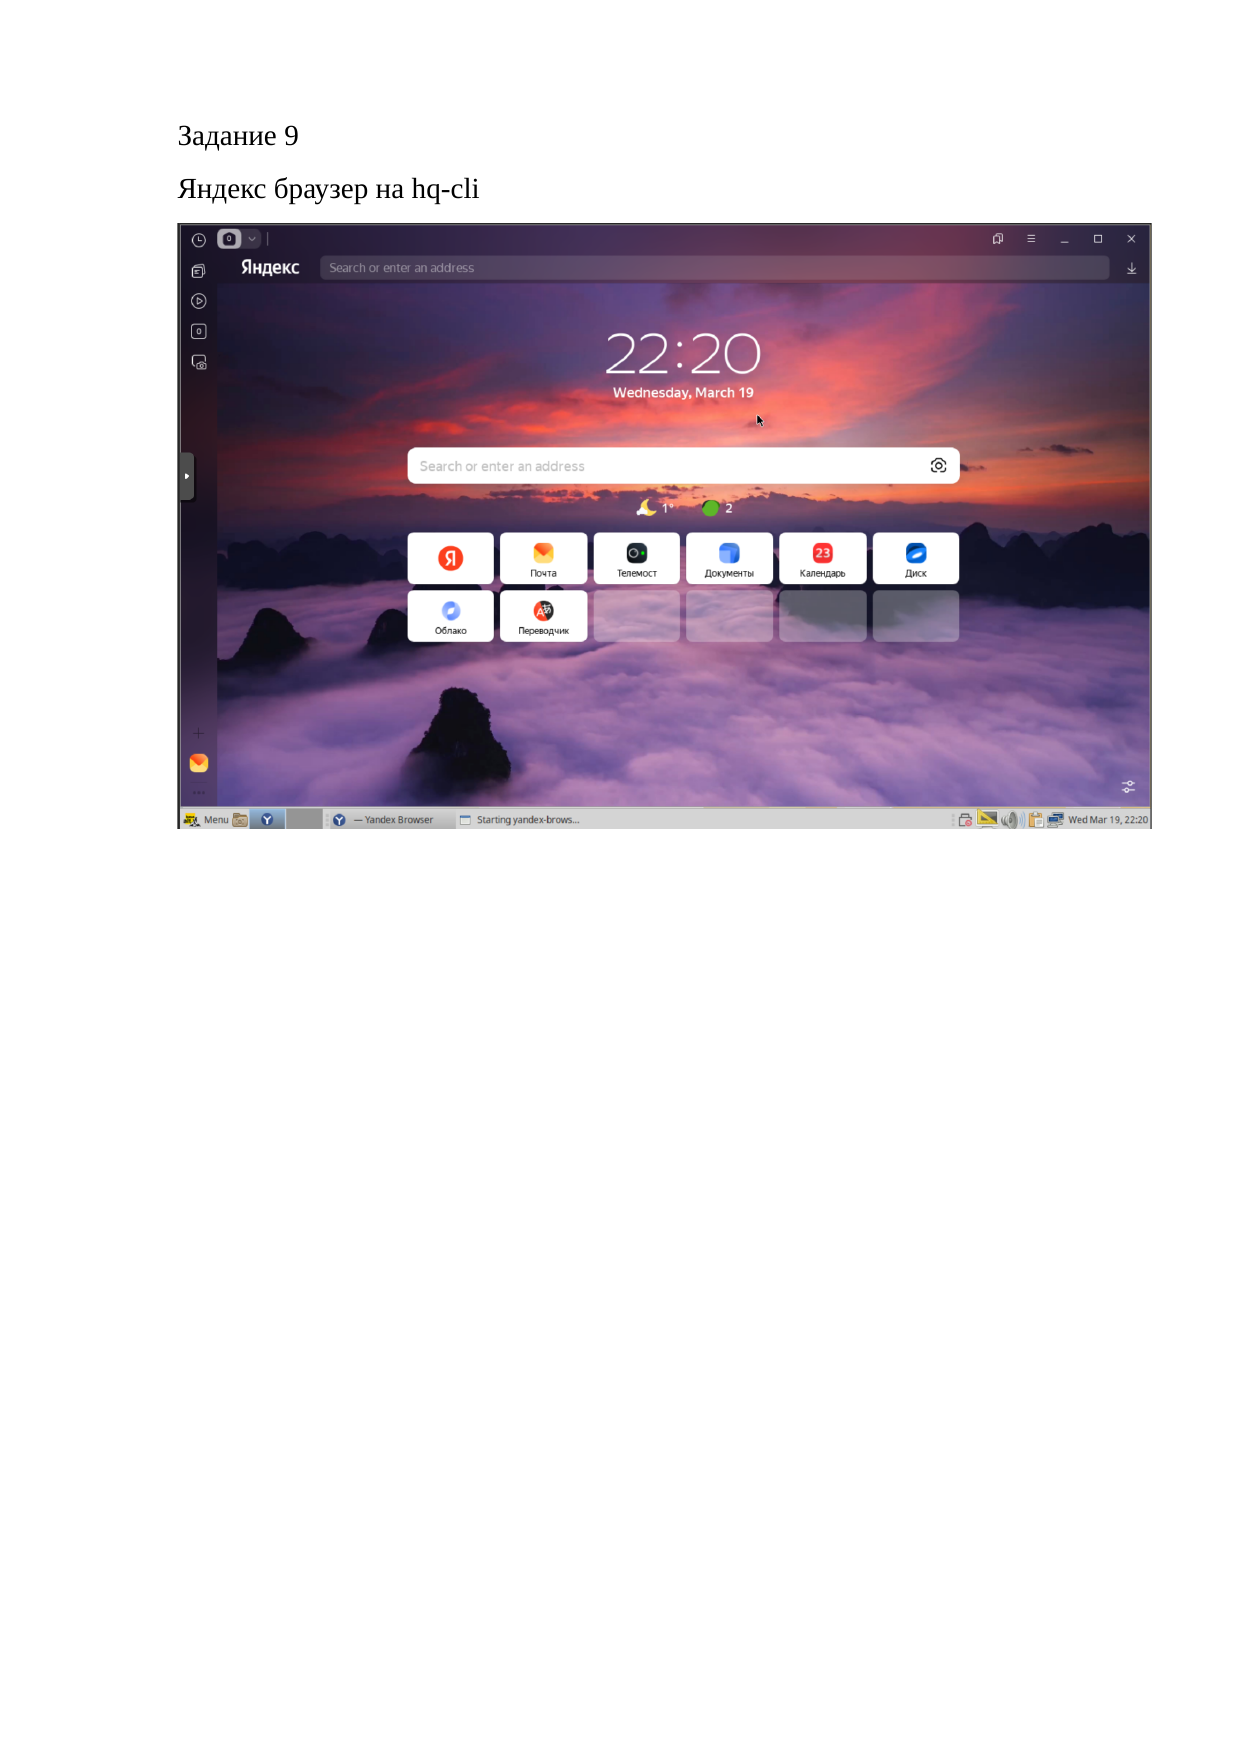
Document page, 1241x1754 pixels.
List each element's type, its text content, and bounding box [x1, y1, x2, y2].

text Задание 9 [177, 118, 1152, 152]
text Яндекс браузер на hq-cli [177, 171, 1152, 204]
picture [177, 223, 1152, 829]
